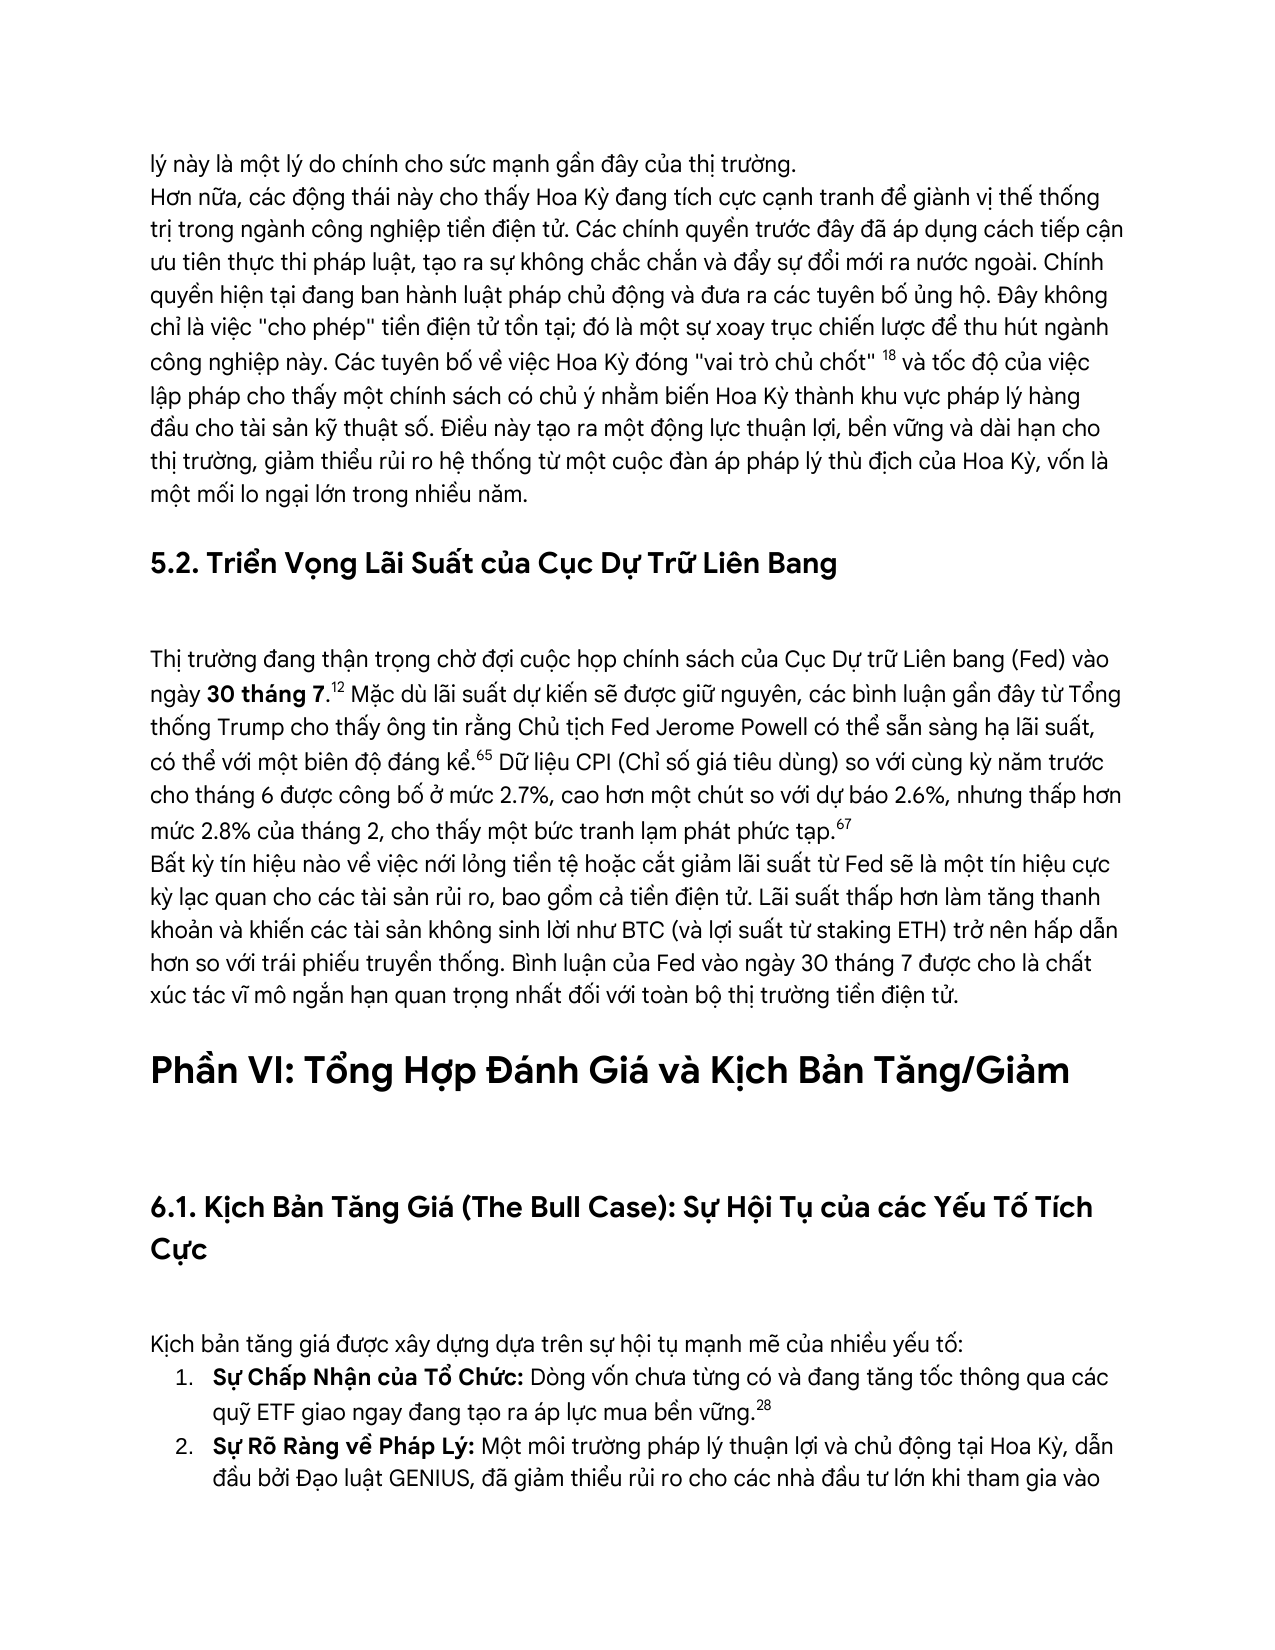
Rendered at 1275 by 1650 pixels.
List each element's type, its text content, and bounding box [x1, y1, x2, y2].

list Sự Chấp Nhận của Tổ Chức: Dòng vốn chưa từng có và đang tăng tốc thông qua các quỹ ETF giao ngay đang tạo ra áp lực mua bền vững.28 [175, 1363, 1125, 1427]
text Hơn nữa, các động thái này cho thấy Hoa Kỳ đang tích cực cạnh tranh để giành vị thế thống trị trong ngành công nghiệp tiền điện tử. Các chính quyền trước đây đã áp dụng cách tiếp cận ưu tiên thực thi pháp luật, tạo ra sự không chắc chắn và đẩy sự đổi mới ra nước ngoài. Chính quyền hiện tại đang ban hành luật pháp chủ động và đưa ra các tuyên bố ủng hộ. Đây không chỉ là việc "cho phép" tiền điện tử tồn tại; đó là một sự xoay trục chiến lược để thu hút ngành công nghiệp này. Các tuyên bố về việc Hoa Kỳ đóng "vai trò chủ chốt" 18 và tốc độ của việc lập pháp cho thấy một chính sách có chủ ý nhằm biến Hoa Kỳ thành khu vực pháp lý hàng đầu cho tài sản kỹ thuật số. Điều này tạo ra một động lực thuận lợi, bền vững và dài hạn cho thị trường, giảm thiểu rủi ro hệ thống từ một cuộc đàn áp pháp lý thù địch của Hoa Kỳ, vốn là một mối lo ngại lớn trong nhiều năm. [150, 183, 1125, 509]
subtitle 5.2. Triển Vọng Lãi Suất của Cục Dự Trữ Liên Bang [150, 546, 1125, 582]
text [150, 150, 1125, 179]
subtitle Phần VI: Tổng Hợp Đánh Giá và Kịch Bản Tăng/Giảm [150, 1047, 1125, 1094]
subtitle 6.1. Kịch Bản Tăng Giá (The Bull Case): Sự Hội Tụ của các Yếu Tố Tích Cực [150, 1189, 1125, 1267]
text Kịch bản tăng giá được xây dựng dựa trên sự hội tụ mạnh mẽ của nhiều yếu tố: [150, 1330, 1125, 1359]
text Bất kỳ tín hiệu nào về việc nới lỏng tiền tệ hoặc cắt giảm lãi suất từ Fed sẽ là một tín hiệu cực kỳ lạc quan cho các tài sản rủi ro, bao gồm cả tiền điện tử. Lãi suất thấp hơn làm tăng thanh khoản và khiến các tài sản không sinh lời như BTC (và lợi suất từ staking ETH) trở nên hấp dẫn hơn so với trái phiếu truyền thống. Bình luận của Fed vào ngày 30 tháng 7 được cho là chất xúc tác vĩ mô ngắn hạn quan trọng nhất đối với toàn bộ thị trường tiền điện tử. [150, 851, 1125, 1010]
text Thị trường đang thận trọng chờ đợi cuộc họp chính sách của Cục Dự trữ Liên bang (Fed) vào ngày 30 tháng 7.12 Mặc dù lãi suất dự kiến sẽ được giữ nguyên, các bình luận gần đây từ Tổng thống Trump cho thấy ông tin rằng Chủ tịch Fed Jerome Powell có thể sẵn sàng hạ lãi suất, có thể với một biên độ đáng kể.65 Dữ liệu CPI (Chỉ số giá tiêu dùng) so với cùng kỳ năm trước cho tháng 6 được công bố ở mức 2.7%, cao hơn một chút so với dự báo 2.6%, nhưng thấp hơn mức 2.8% của tháng 2, cho thấy một bức tranh lạm phát phức tạp.67 [150, 645, 1125, 846]
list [175, 1432, 1125, 1493]
